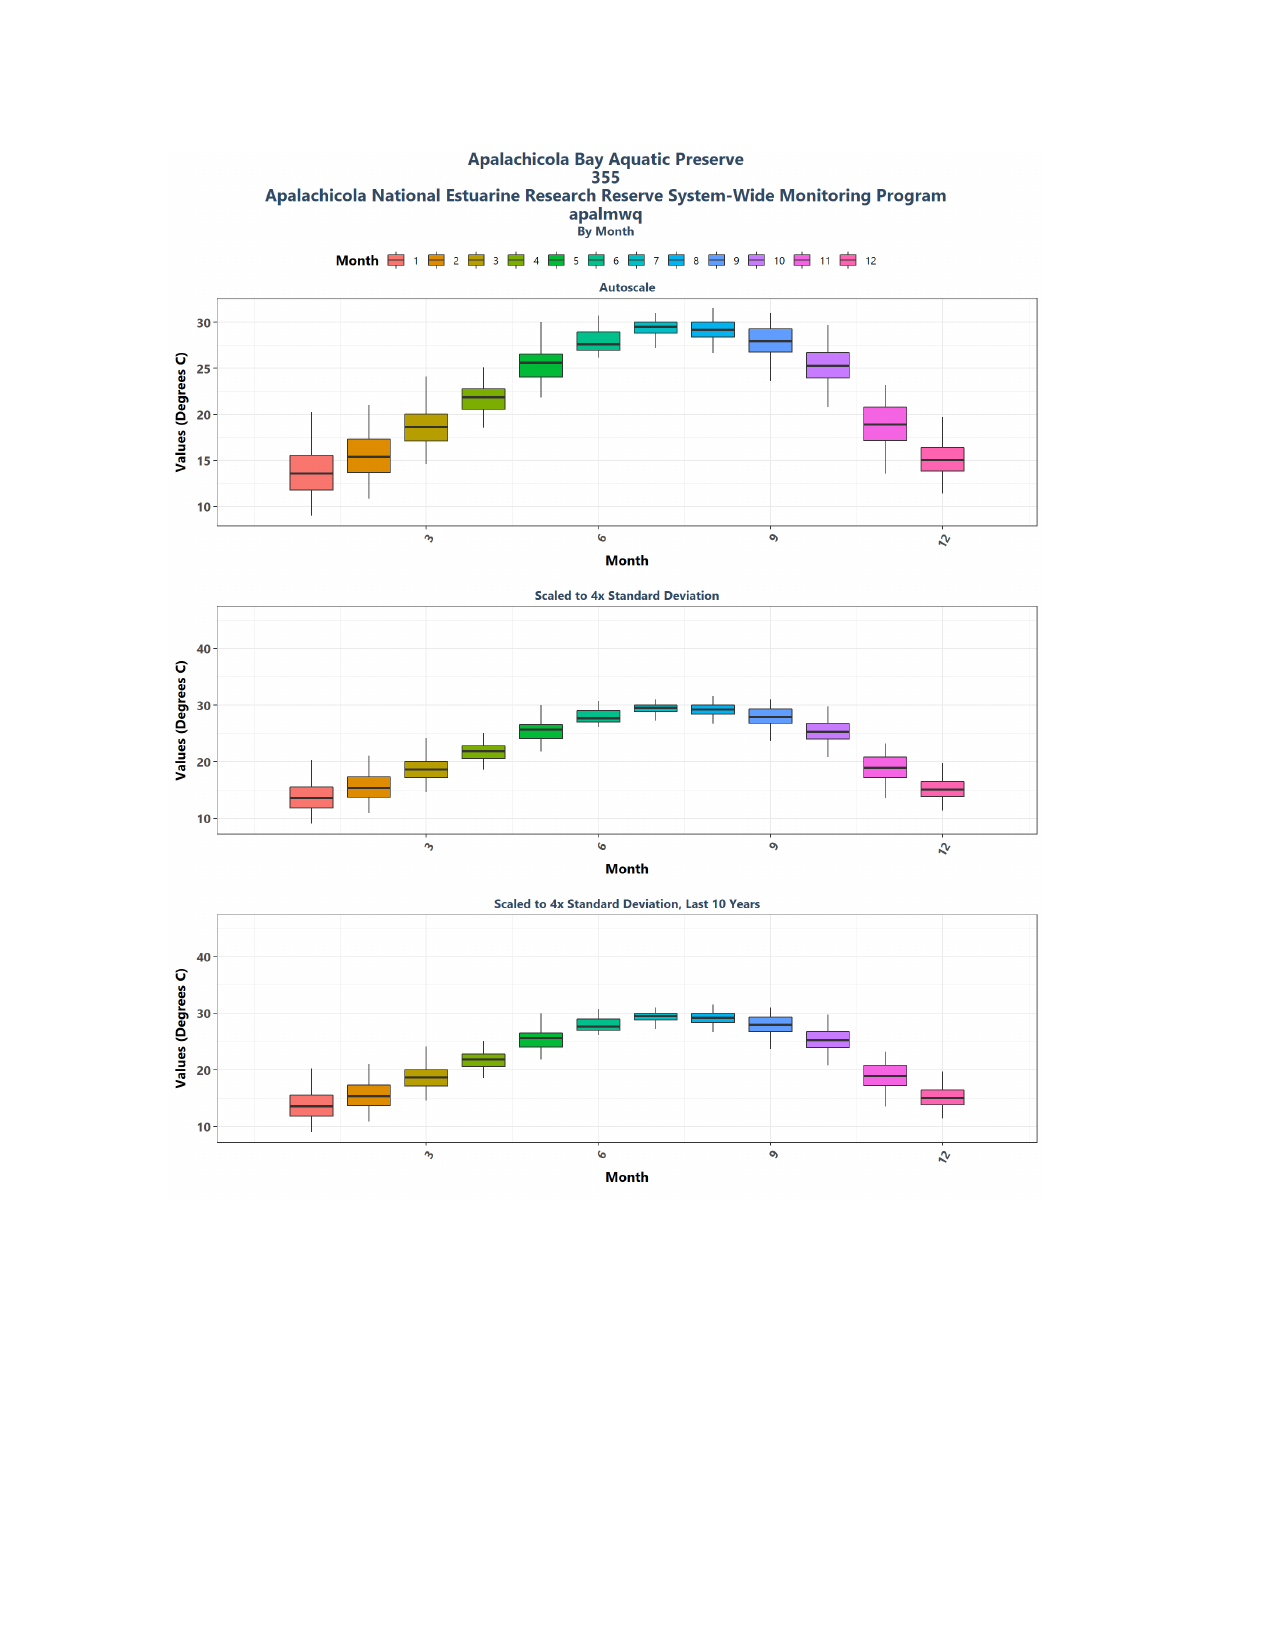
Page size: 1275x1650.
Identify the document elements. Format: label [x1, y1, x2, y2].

picture [168, 150, 1044, 1200]
